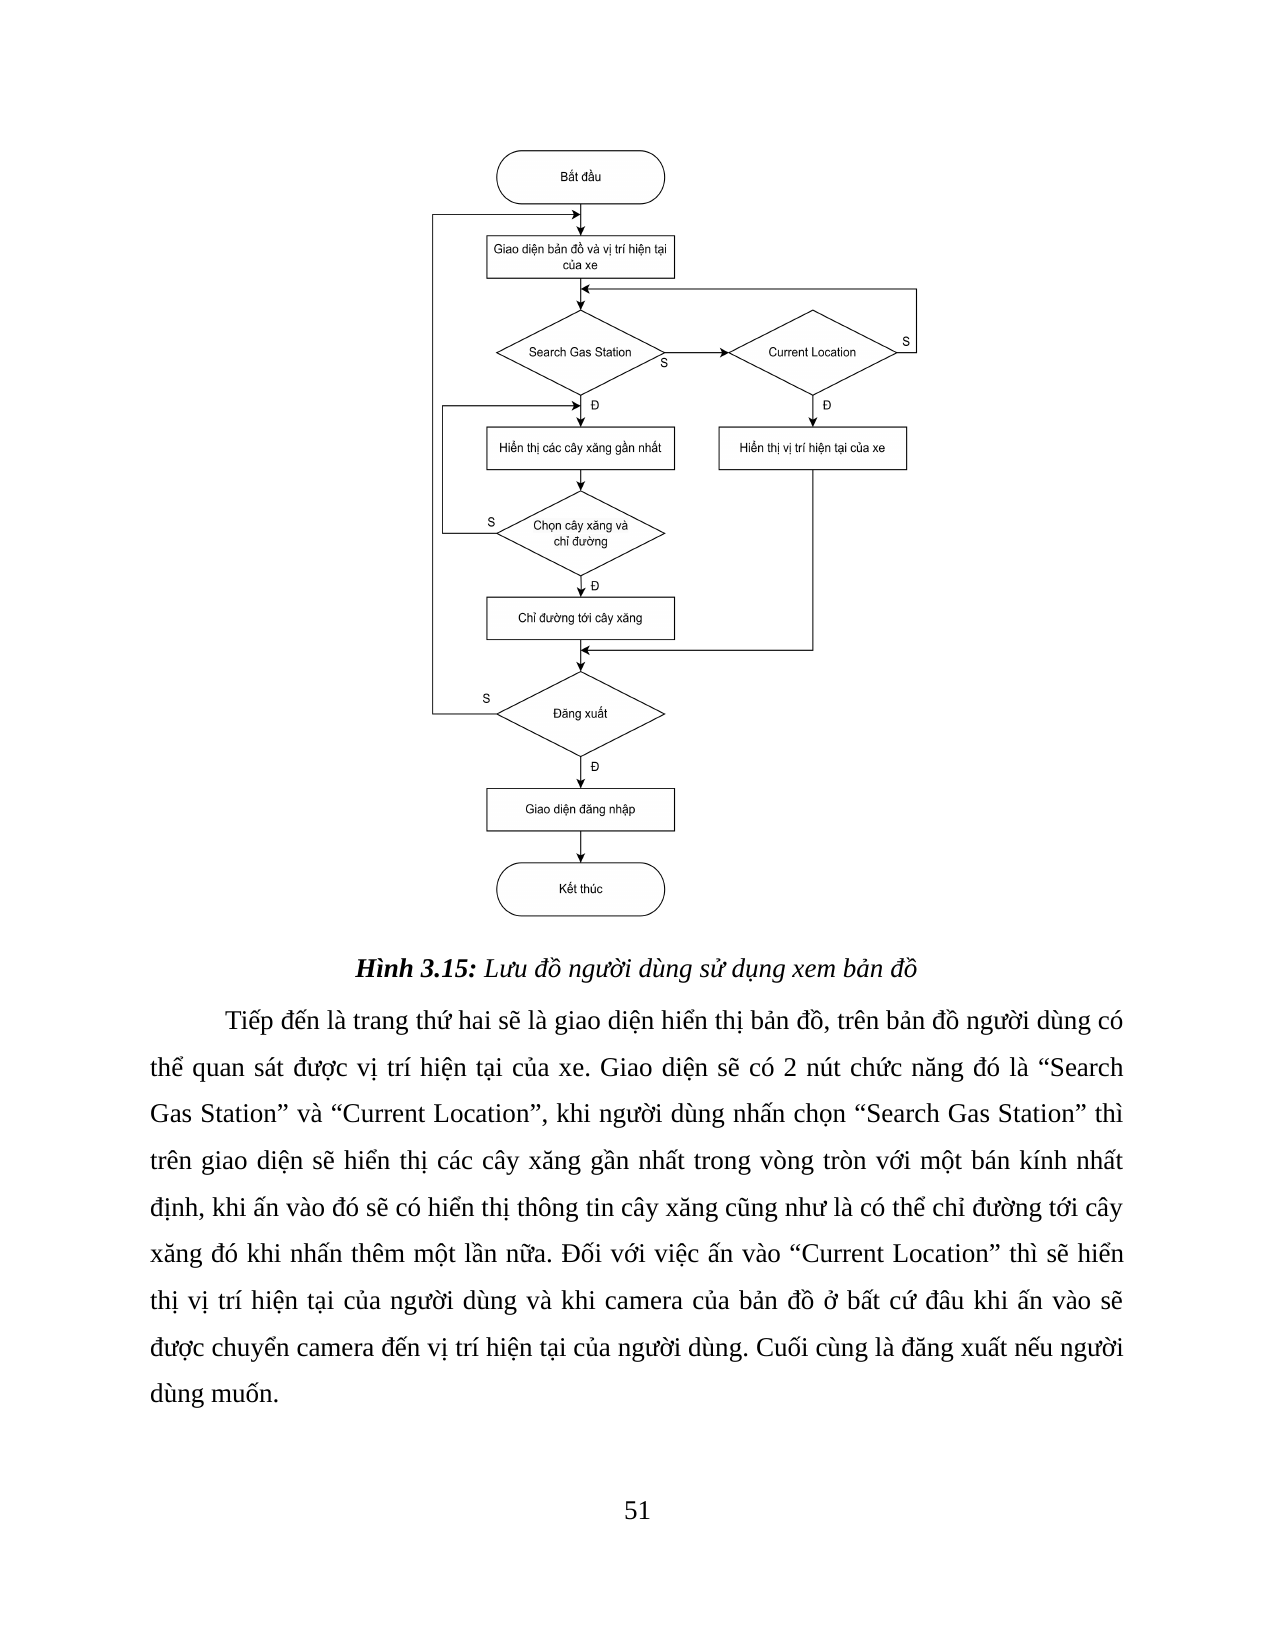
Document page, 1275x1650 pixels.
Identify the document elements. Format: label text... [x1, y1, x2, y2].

text Hình 3.15: Lưu đồ người dùng sử dụng xem bản đồ [150, 952, 1125, 983]
text Tiếp đến là trang thứ hai sẽ là giao diện hiển thị bản đồ, trên bản đồ người dùng có thể quan sát được vị trí hiện tại của xe. Giao diện sẽ có 2 nút chức năng đó là “Search Gas Station” và “Current Location”, khi người dùng nhấn chọn “Search Gas Station” thì trên giao diện sẽ hiển thị các cây xăng gần nhất trong vòng tròn với một bán kính nhất định, khi ấn vào đó sẽ có hiển thị thông tin cây xăng cũng như là có thể chỉ đường tới cây xăng đó khi nhấn thêm một lần nữa. Đối với việc ấn vào “Current Location” thì sẽ hiển thị vị trí hiện tại của người dùng và khi camera của bản đồ ở bất cứ đâu khi ấn vào sẽ được chuyển camera đến vị trí hiện tại của người dùng. Cuối cùng là đăng xuất nếu người dùng muốn. [150, 1004, 1125, 1409]
picture [424, 150, 926, 920]
